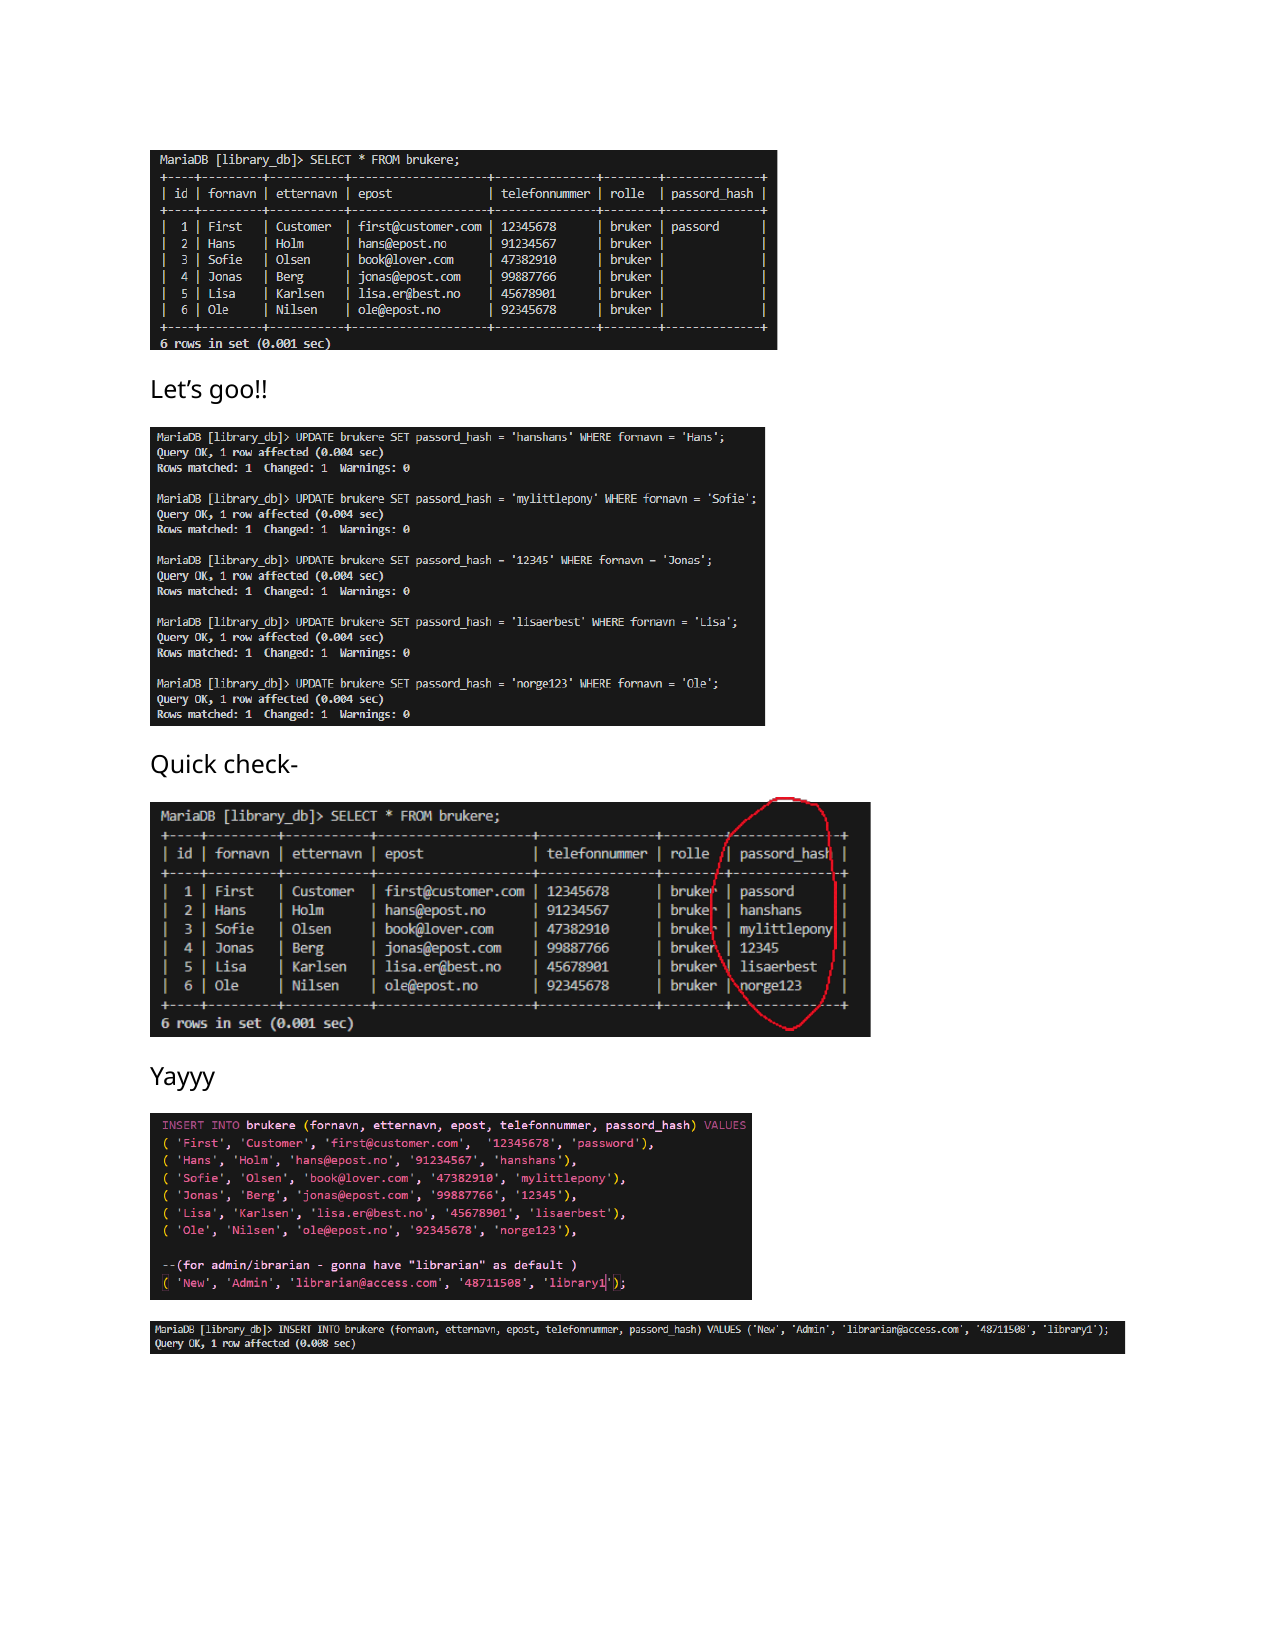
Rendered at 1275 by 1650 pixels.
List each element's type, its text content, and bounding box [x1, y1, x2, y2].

picture [150, 797, 871, 1037]
picture [150, 1321, 1125, 1354]
picture [150, 150, 778, 350]
text Quick check- [150, 747, 1125, 781]
picture [150, 427, 766, 726]
text Let’s goo!! [150, 371, 1125, 405]
text Yayyy [150, 1058, 1125, 1092]
picture [150, 1113, 752, 1300]
